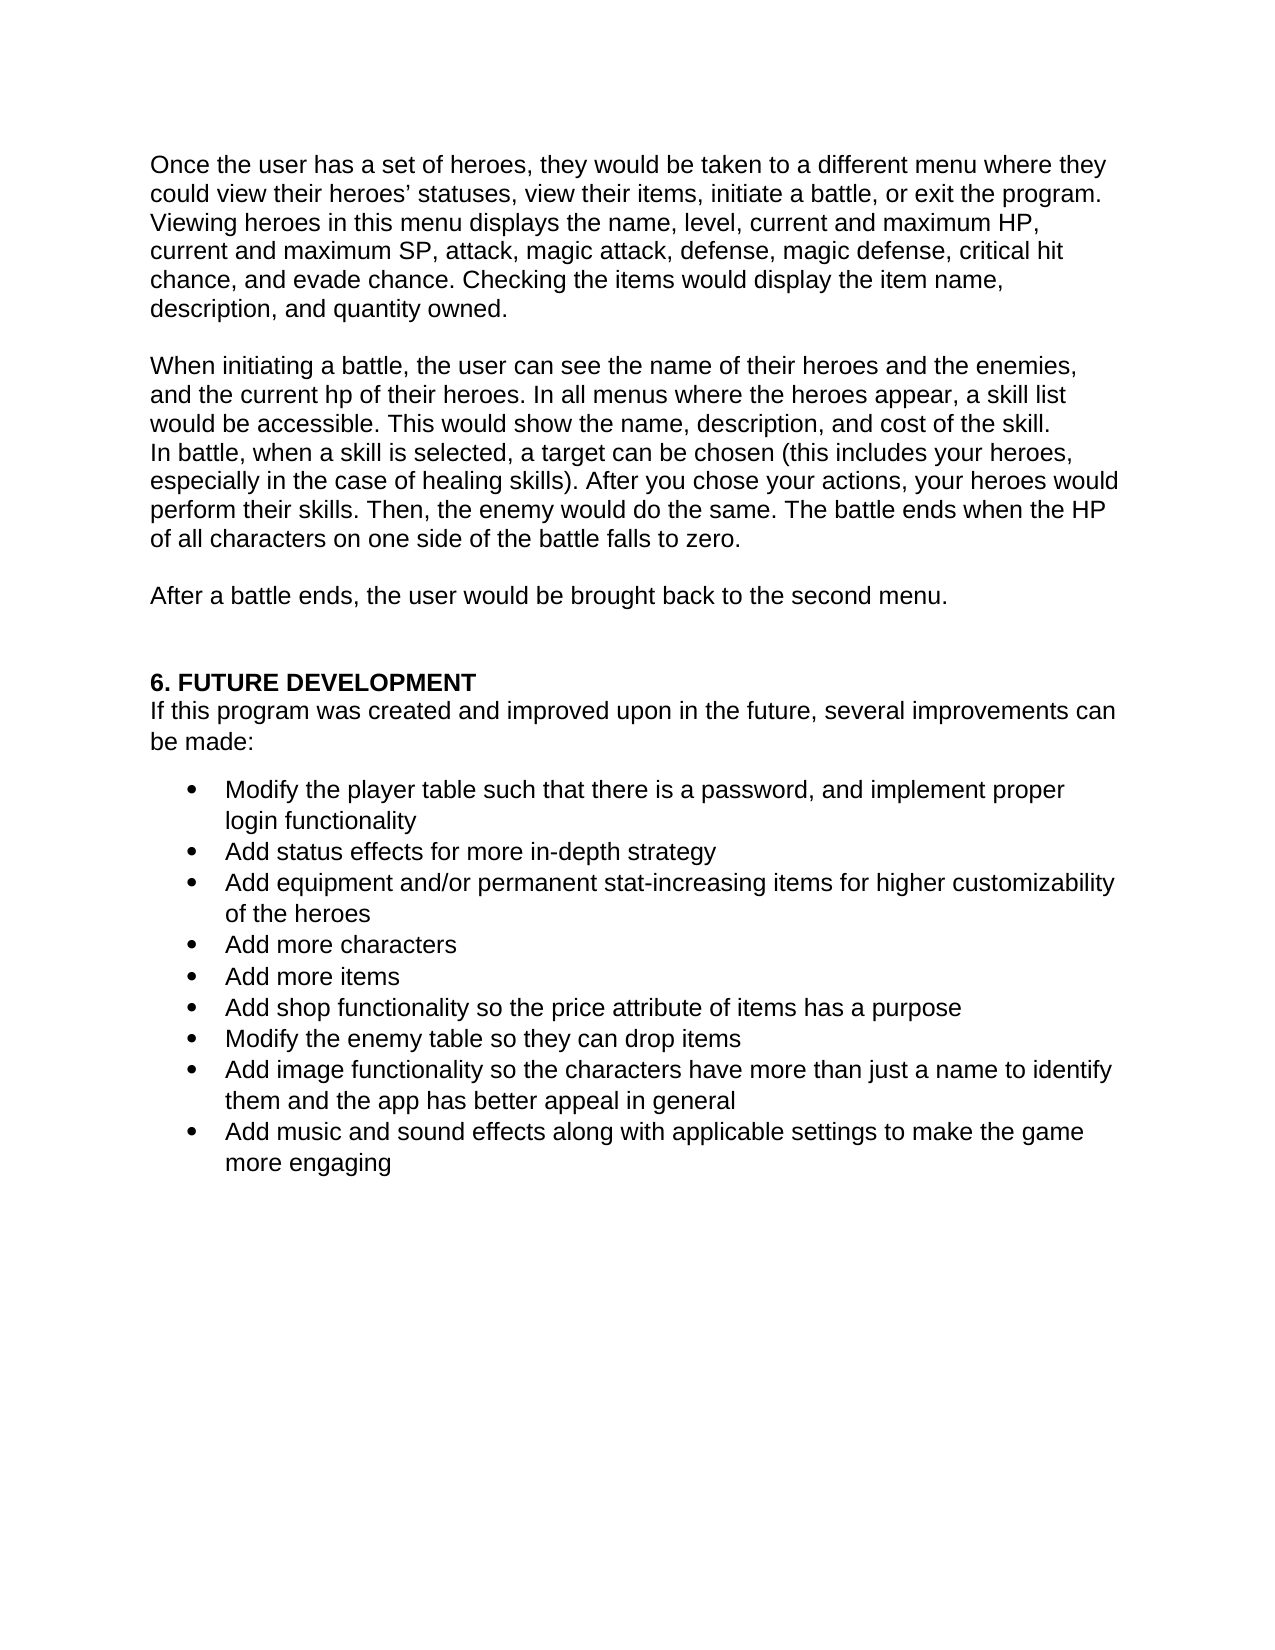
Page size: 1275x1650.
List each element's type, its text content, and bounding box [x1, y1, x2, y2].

list Modify the enemy table so they can drop items [187, 1024, 1125, 1053]
text When initiating a battle, the user can see the name of their heroes and the enemies, and the current hp of their heroes. In all menus where the heroes appear, a skill list would be accessible. This would show the name, description, and cost of the skill. [150, 351, 1125, 437]
list Add music and sound effects along with applicable settings to make the game more engaging [187, 1117, 1125, 1177]
list Add status effects for more in-depth strategy [187, 837, 1125, 866]
list Add image functionality so the characters have more than just a name to identify them and the app has better appeal in general [187, 1055, 1125, 1115]
list Add more characters [187, 931, 1125, 959]
text After a battle ends, the user would be brought back to the second menu. [150, 581, 1125, 610]
text If this program was created and improved upon in the future, several improvements can be made: [150, 696, 1125, 756]
list Add shop functionality so the price attribute of items has a purpose [187, 993, 1125, 1022]
text Once the user has a set of heroes, they would be taken to a different menu where they could view their heroes’ statuses, view their items, initiate a battle, or exit the program. Viewing heroes in this menu displays the name, level, current and maximum HP, current and maximum SP, attack, magic attack, defense, magic defense, critical hit chance, and evade chance. Checking the items would display the item name, description, and quantity owned. [150, 150, 1125, 322]
text 6. FUTURE DEVELOPMENT [150, 667, 1125, 696]
list Add equipment and/or permanent stat-increasing items for higher customizability of the heroes [187, 868, 1125, 928]
list Add more items [187, 962, 1125, 991]
text In battle, when a skill is selected, a target can be chosen (this includes your heroes, especially in the case of healing skills). After you chose your actions, your heroes would perform their skills. Then, the enemy would do the same. The battle ends when the HP of all characters on one side of the battle falls to zero. [150, 437, 1125, 552]
list Modify the player table such that there is a password, and implement proper login functionality [187, 775, 1125, 835]
